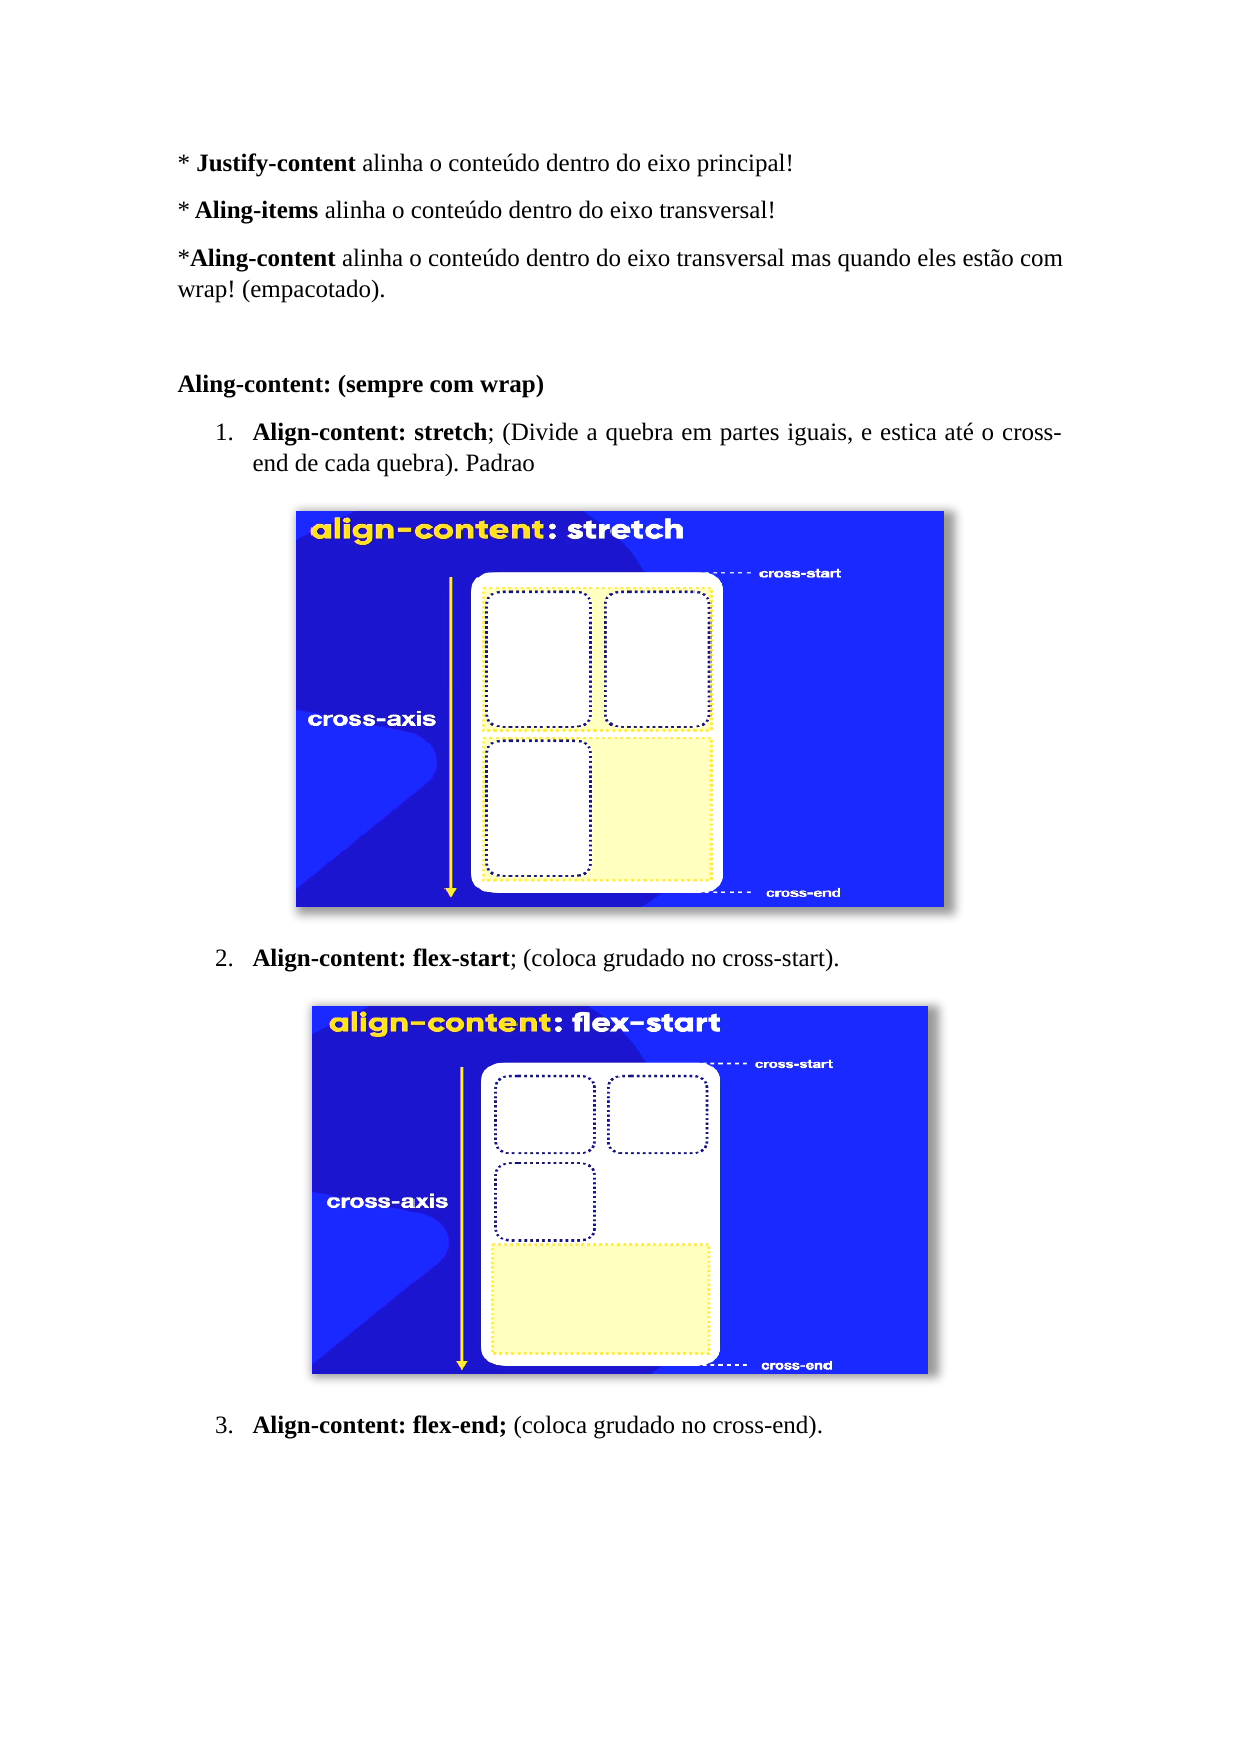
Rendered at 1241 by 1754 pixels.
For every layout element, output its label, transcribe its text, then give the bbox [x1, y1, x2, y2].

text *Aling-content alinha o conteúdo dentro do eixo transversal mas quando eles estão com wrap! (empacotado). [177, 243, 1063, 303]
text Aling-content: (sempre com wrap) [177, 369, 1063, 398]
list Align-content: flex-start; (coloca grudado no cross-start). [215, 943, 1063, 972]
text * Justify-content alinha o conteúdo dentro do eixo principal! [177, 148, 1063, 176]
list Align-content: flex-end; (coloca grudado no cross-end). [215, 1410, 1063, 1438]
picture [312, 1006, 928, 1374]
text * Aling-items alinha o conteúdo dentro do eixo transversal! [177, 195, 1063, 224]
picture [296, 511, 944, 907]
list Align-content: stretch; (Divide a quebra em partes iguais, e estica até o cross-end de cada quebra). Padrao [215, 417, 1063, 477]
